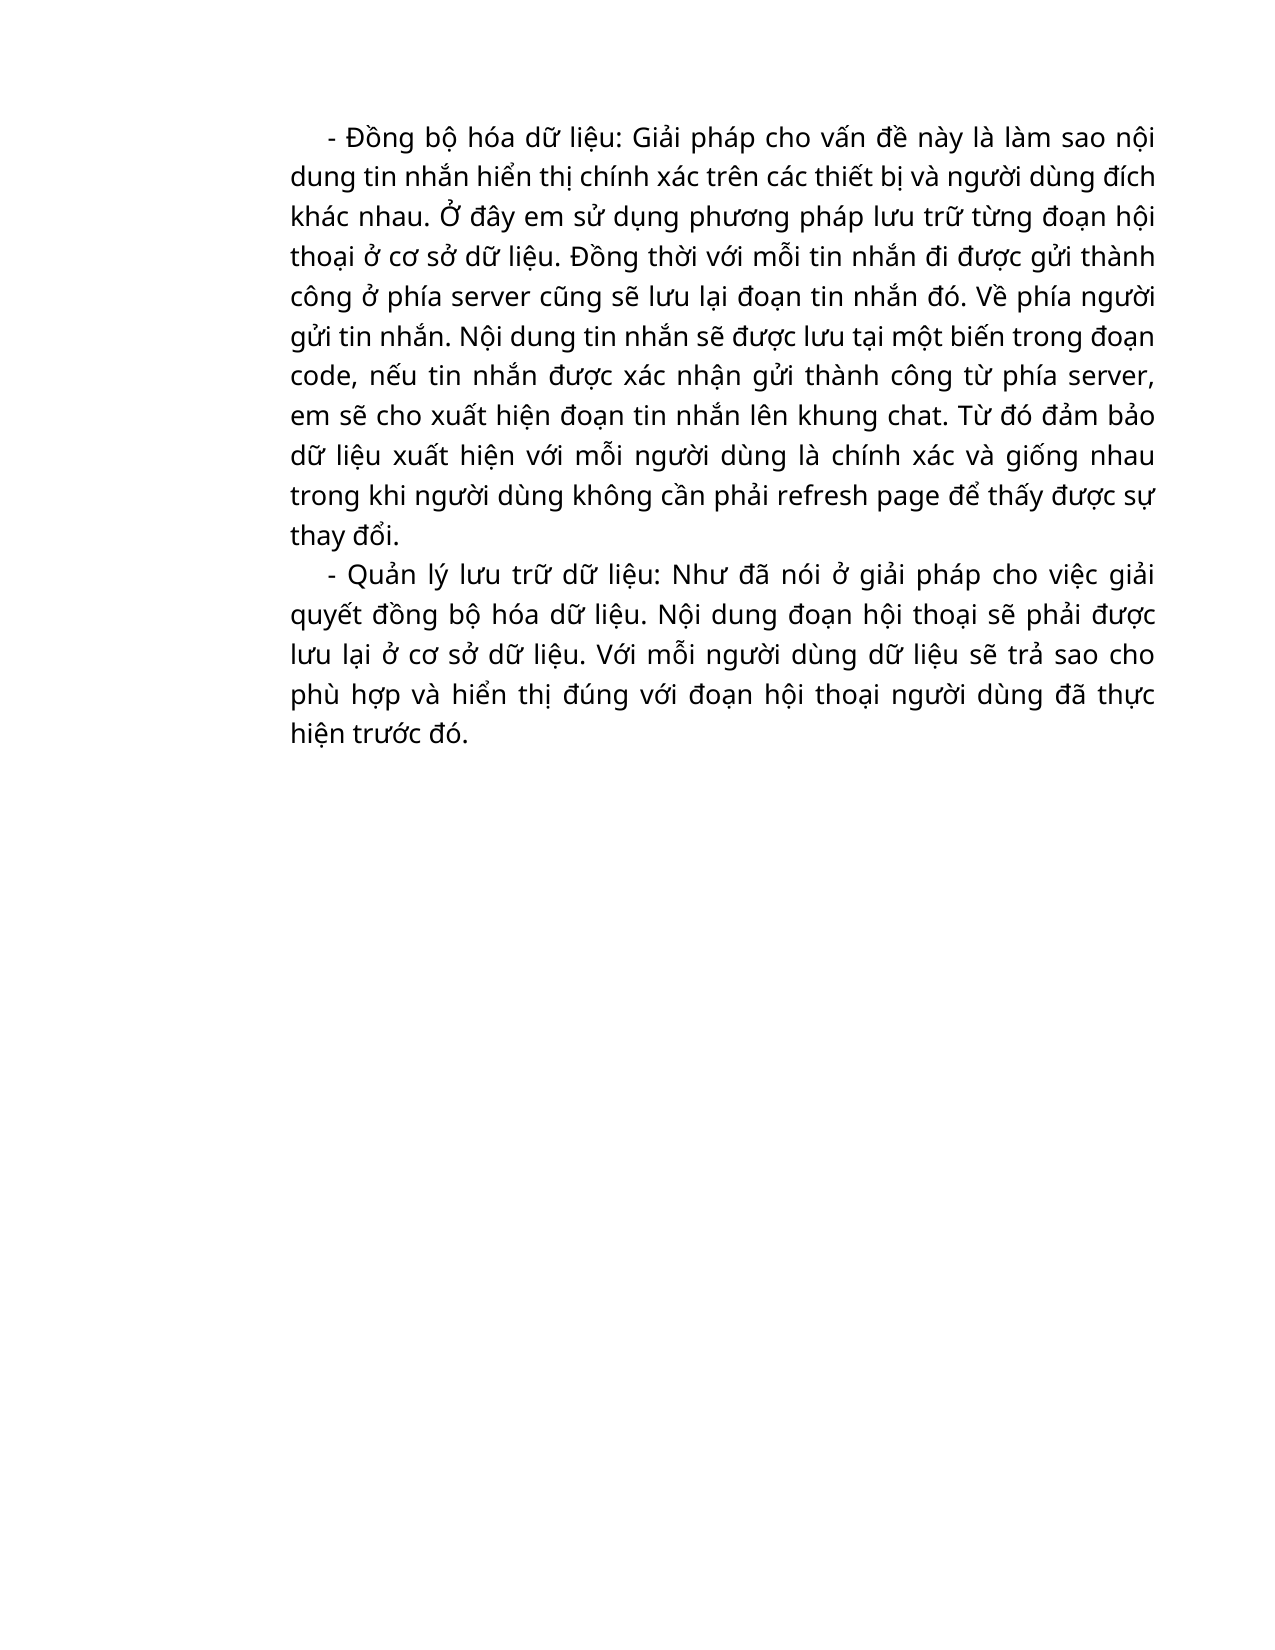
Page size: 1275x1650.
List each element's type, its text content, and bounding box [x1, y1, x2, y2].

list - Quản lý lưu trữ dữ liệu: Như đã nói ở giải pháp cho việc giải quyết đồng bộ hóa dữ liệu. Nội dung đoạn hội thoại sẽ phải được lưu lại ở cơ sở dữ liệu. Với mỗi người dùng dữ liệu sẽ trả sao cho phù hợp và hiển thị đúng với đoạn hội thoại người dùng đã thực hiện trước đó. [290, 556, 1157, 752]
list - Đồng bộ hóa dữ liệu: Giải pháp cho vấn đề này là làm sao nội dung tin nhắn hiển thị chính xác trên các thiết bị và người dùng đích khác nhau. Ở đây em sử dụng phương pháp lưu trữ từng đoạn hội thoại ở cơ sở dữ liệu. Đồng thời với mỗi tin nhắn đi được gửi thành công ở phía server cũng sẽ lưu lại đoạn tin nhắn đó. Về phía người gửi tin nhắn. Nội dung tin nhắn sẽ được lưu tại một biến trong đoạn code, nếu tin nhắn được xác nhận gửi thành công từ phía server, em sẽ cho xuất hiện đoạn tin nhắn lên khung chat. Từ đó đảm bảo dữ liệu xuất hiện với mỗi người dùng là chính xác và giống nhau trong khi người dùng không cần phải refresh page để thấy được sự thay đổi. [290, 118, 1157, 553]
